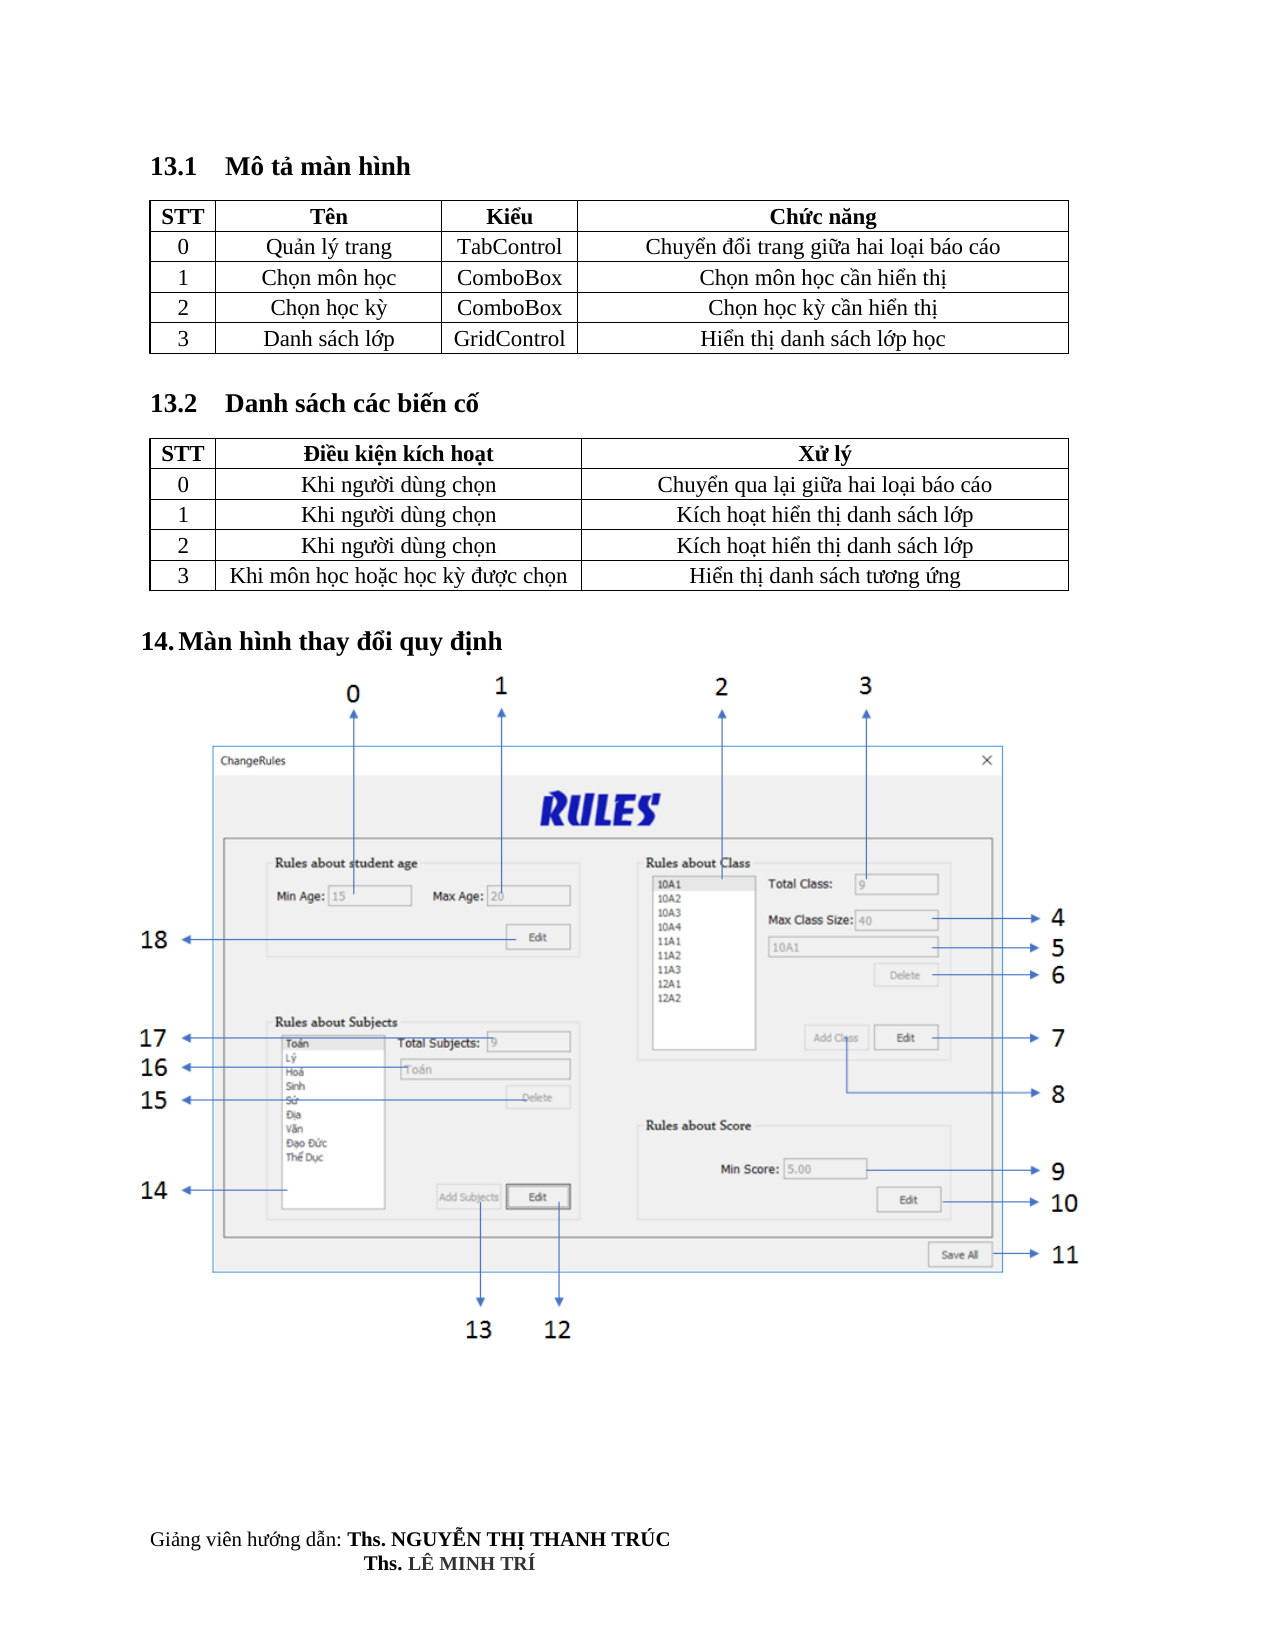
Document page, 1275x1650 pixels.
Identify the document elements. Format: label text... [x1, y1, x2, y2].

table_header Chức năng [578, 201, 1068, 231]
table_cell 3 [151, 561, 215, 590]
table_cell ComboBox [442, 293, 577, 322]
table_cell Khi người dùng chọn [216, 530, 581, 560]
table_header Kiểu [442, 201, 577, 231]
table_header Xử lý [582, 439, 1068, 468]
list Mô tả màn hình [150, 150, 1125, 181]
table_cell Hiển thị danh sách lớp học [578, 323, 1068, 353]
list Danh sách các biến cố [150, 387, 1125, 418]
table_cell 1 [151, 262, 215, 292]
table_cell Chọn học kỳ [216, 293, 441, 322]
list Màn hình thay đổi quy định [141, 625, 1125, 656]
table_cell Chọn môn học cần hiển thị [578, 262, 1068, 292]
table_header Tên [216, 201, 441, 231]
picture [121, 658, 1097, 1363]
table_cell TabControl [442, 232, 577, 261]
table_cell Khi người dùng chọn [216, 469, 581, 499]
table_cell ComboBox [442, 262, 577, 292]
table_cell 2 [151, 293, 215, 322]
table_cell Kích hoạt hiển thị danh sách lớp [582, 530, 1068, 560]
table_cell Khi môn học hoặc học kỳ được chọn [216, 561, 581, 590]
table_header Điều kiện kích hoạt [216, 439, 581, 468]
table_cell Danh sách lớp [216, 323, 441, 353]
table_header STT [151, 201, 215, 231]
table_cell Chọn học kỳ cần hiển thị [578, 293, 1068, 322]
table_header STT [151, 439, 215, 468]
table_cell GridControl [442, 323, 577, 353]
table_cell 1 [151, 500, 215, 529]
table_cell 2 [151, 530, 215, 560]
table_cell Chuyển đổi trang giữa hai loại báo cáo [578, 232, 1068, 261]
table_cell Chuyển qua lại giữa hai loại báo cáo [582, 469, 1068, 499]
table_cell Chọn môn học [216, 262, 441, 292]
table_cell 0 [151, 469, 215, 499]
table_cell 0 [151, 232, 215, 261]
table_cell Quản lý trang [216, 232, 441, 261]
table_cell Hiển thị danh sách tương ứng [582, 561, 1068, 590]
table_cell Kích hoạt hiển thị danh sách lớp [582, 500, 1068, 529]
table_cell Khi người dùng chọn [216, 500, 581, 529]
table_cell 3 [151, 323, 215, 353]
